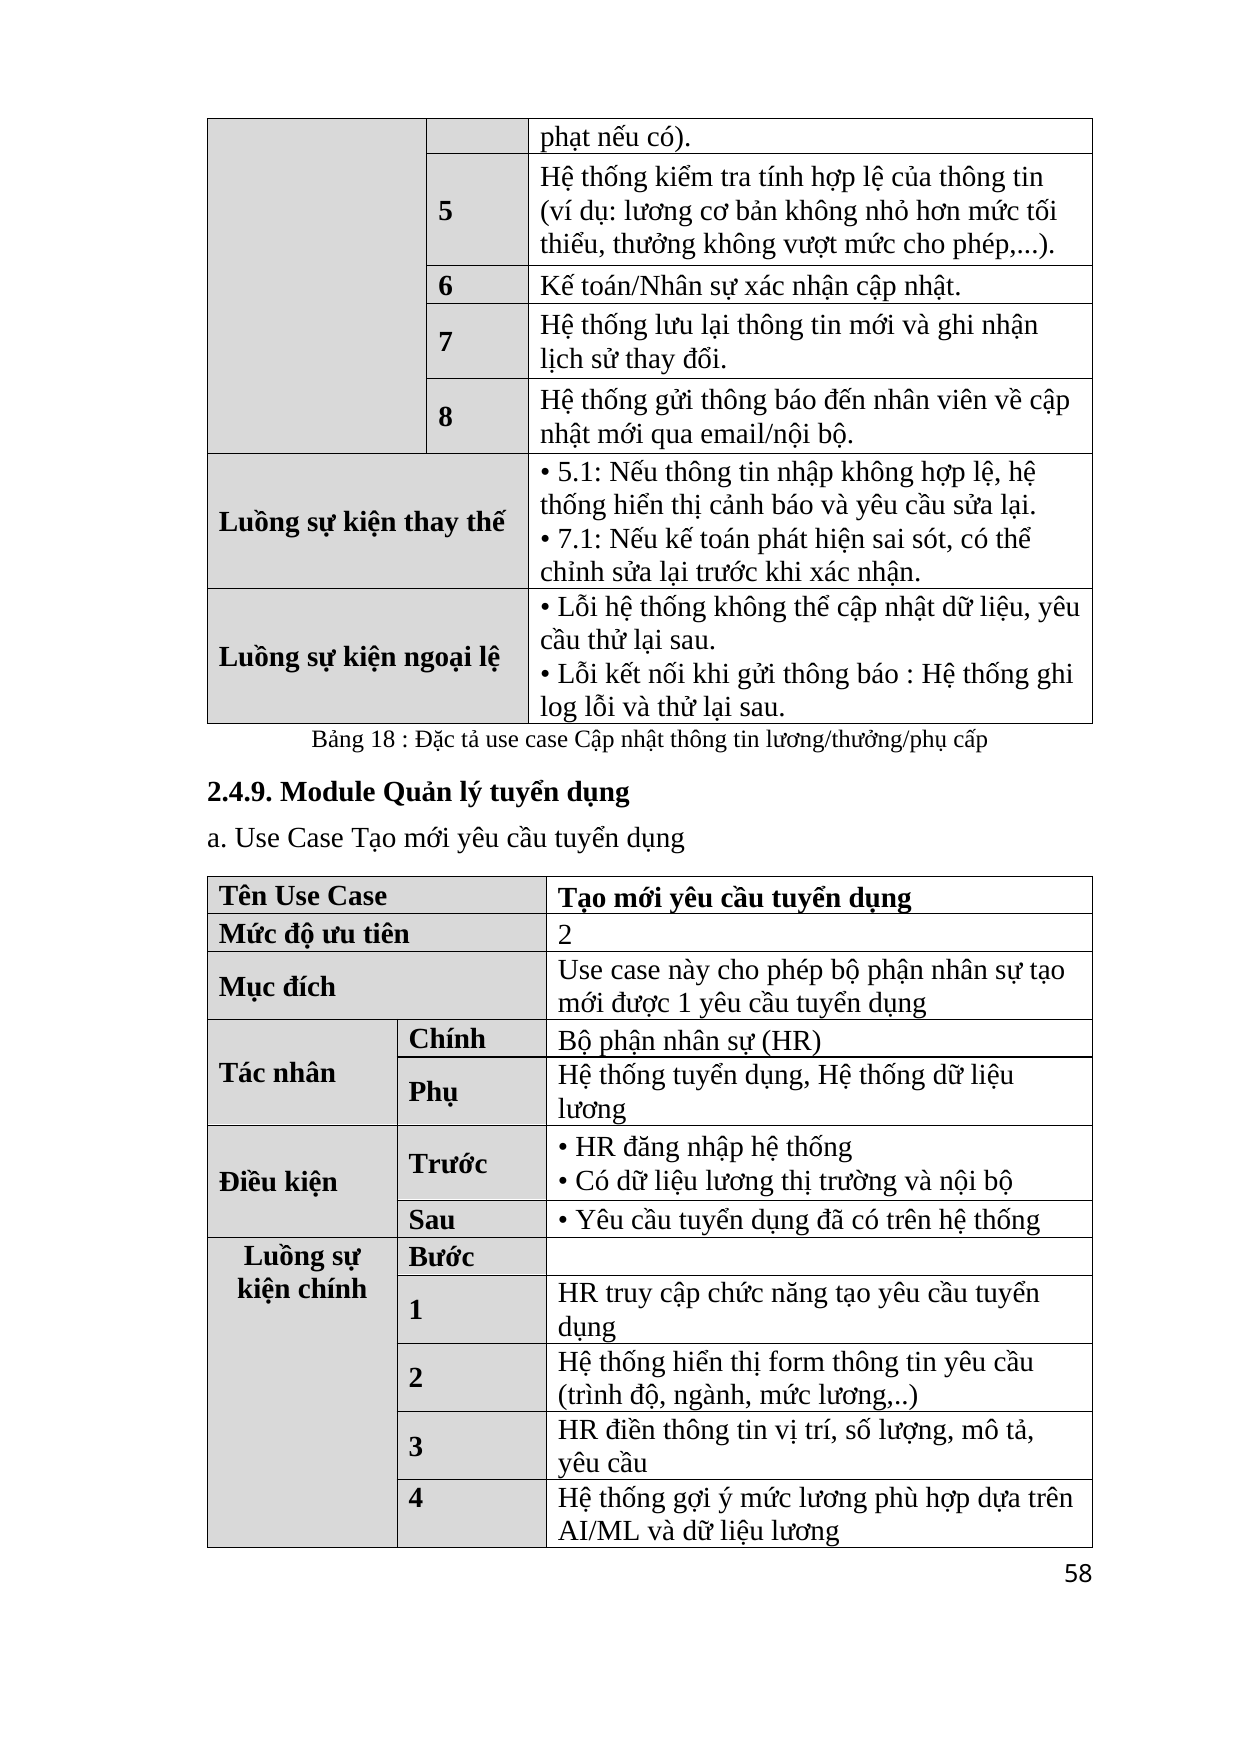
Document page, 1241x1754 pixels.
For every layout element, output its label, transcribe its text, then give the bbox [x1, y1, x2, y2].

table_cell Mục đích [208, 952, 546, 1019]
text Bảng 18 : Đặc tả use case Cập nhật thông tin lương/thưởng/phụ cấp [207, 724, 1092, 753]
table_cell Hệ thống lưu lại thông tin mới và ghi nhận lịch sử thay đổi. [529, 304, 1092, 378]
table_cell 4 [398, 1480, 546, 1547]
table_cell Điều kiện [208, 1126, 397, 1237]
table_cell • 5.1: Nếu thông tin nhập không hợp lệ, hệ thống hiển thị cảnh báo và yêu cầu sửa lại. • 7.1: Nếu kế toán phát hiện sai sót, có thể chỉnh sửa lại trước khi xác nhận. [529, 454, 1092, 588]
table_cell Luồng sự kiện chính [208, 1238, 397, 1547]
table_cell Luồng sự kiện ngoại lệ [208, 589, 528, 723]
table_cell HR điền thông tin vị trí, số lượng, mô tả, yêu cầu [547, 1412, 1092, 1479]
table_cell Bước [398, 1238, 546, 1274]
table_cell Trước [398, 1126, 546, 1199]
table_cell 1 [398, 1276, 546, 1343]
table_cell 2 [547, 914, 1092, 951]
table_cell 5 [427, 154, 528, 265]
table_cell • Yêu cầu tuyển dụng đã có trên hệ thống [547, 1201, 1092, 1237]
table_cell 7 [427, 304, 528, 378]
subtitle 2.4.9. Module Quản lý tuyển dụng [207, 774, 1092, 807]
table_cell Chính [398, 1020, 546, 1056]
table_cell Hệ thống kiểm tra tính hợp lệ của thông tin (ví dụ: lương cơ bản không nhỏ hơn mức tối thiểu, thưởng không vượt mức cho phép,...). [529, 154, 1092, 265]
table_cell Hệ thống tuyển dụng, Hệ thống dữ liệu lương [547, 1058, 1092, 1124]
table_header Tạo mới yêu cầu tuyển dụng [547, 877, 1092, 913]
table_cell Tác nhân [208, 1020, 397, 1124]
table_cell Use case này cho phép bộ phận nhân sự tạo mới được 1 yêu cầu tuyển dụng [547, 952, 1092, 1019]
table_cell Hệ thống gửi thông báo đến nhân viên về cập nhật mới qua email/nội bộ. [529, 379, 1092, 453]
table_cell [529, 119, 1092, 153]
table_cell [547, 1238, 1092, 1274]
table_cell • Lỗi hệ thống không thể cập nhật dữ liệu, yêu cầu thử lại sau. • Lỗi kết nối khi gửi thông báo : Hệ thống ghi log lỗi và thử lại sau. [529, 589, 1092, 723]
table_cell 6 [427, 266, 528, 303]
table_cell Kế toán/Nhân sự xác nhận cập nhật. [529, 266, 1092, 303]
table_cell 8 [427, 379, 528, 453]
text a. Use Case Tạo mới yêu cầu tuyển dụng [207, 821, 1092, 854]
table_cell • HR đăng nhập hệ thống • Có dữ liệu lương thị trường và nội bộ [547, 1126, 1092, 1199]
table_cell 2 [398, 1344, 546, 1411]
table_cell 3 [398, 1412, 546, 1479]
table_cell Hệ thống hiển thị form thông tin yêu cầu (trình độ, ngành, mức lương,..) [547, 1344, 1092, 1411]
table_cell Phụ [398, 1058, 546, 1124]
table_cell Mức độ ưu tiên [208, 914, 546, 951]
table_cell HR truy cập chức năng tạo yêu cầu tuyển dụng [547, 1276, 1092, 1343]
table_header Tên Use Case [208, 877, 546, 913]
table_cell Bộ phận nhân sự (HR) [547, 1020, 1092, 1056]
table_cell 4 [427, 119, 528, 153]
table_cell Hệ thống gợi ý mức lương phù hợp dựa trên AI/ML và dữ liệu lương [547, 1480, 1092, 1547]
table_cell Sau [398, 1201, 546, 1237]
table_cell Luồng sự kiện thay thế [208, 454, 528, 588]
